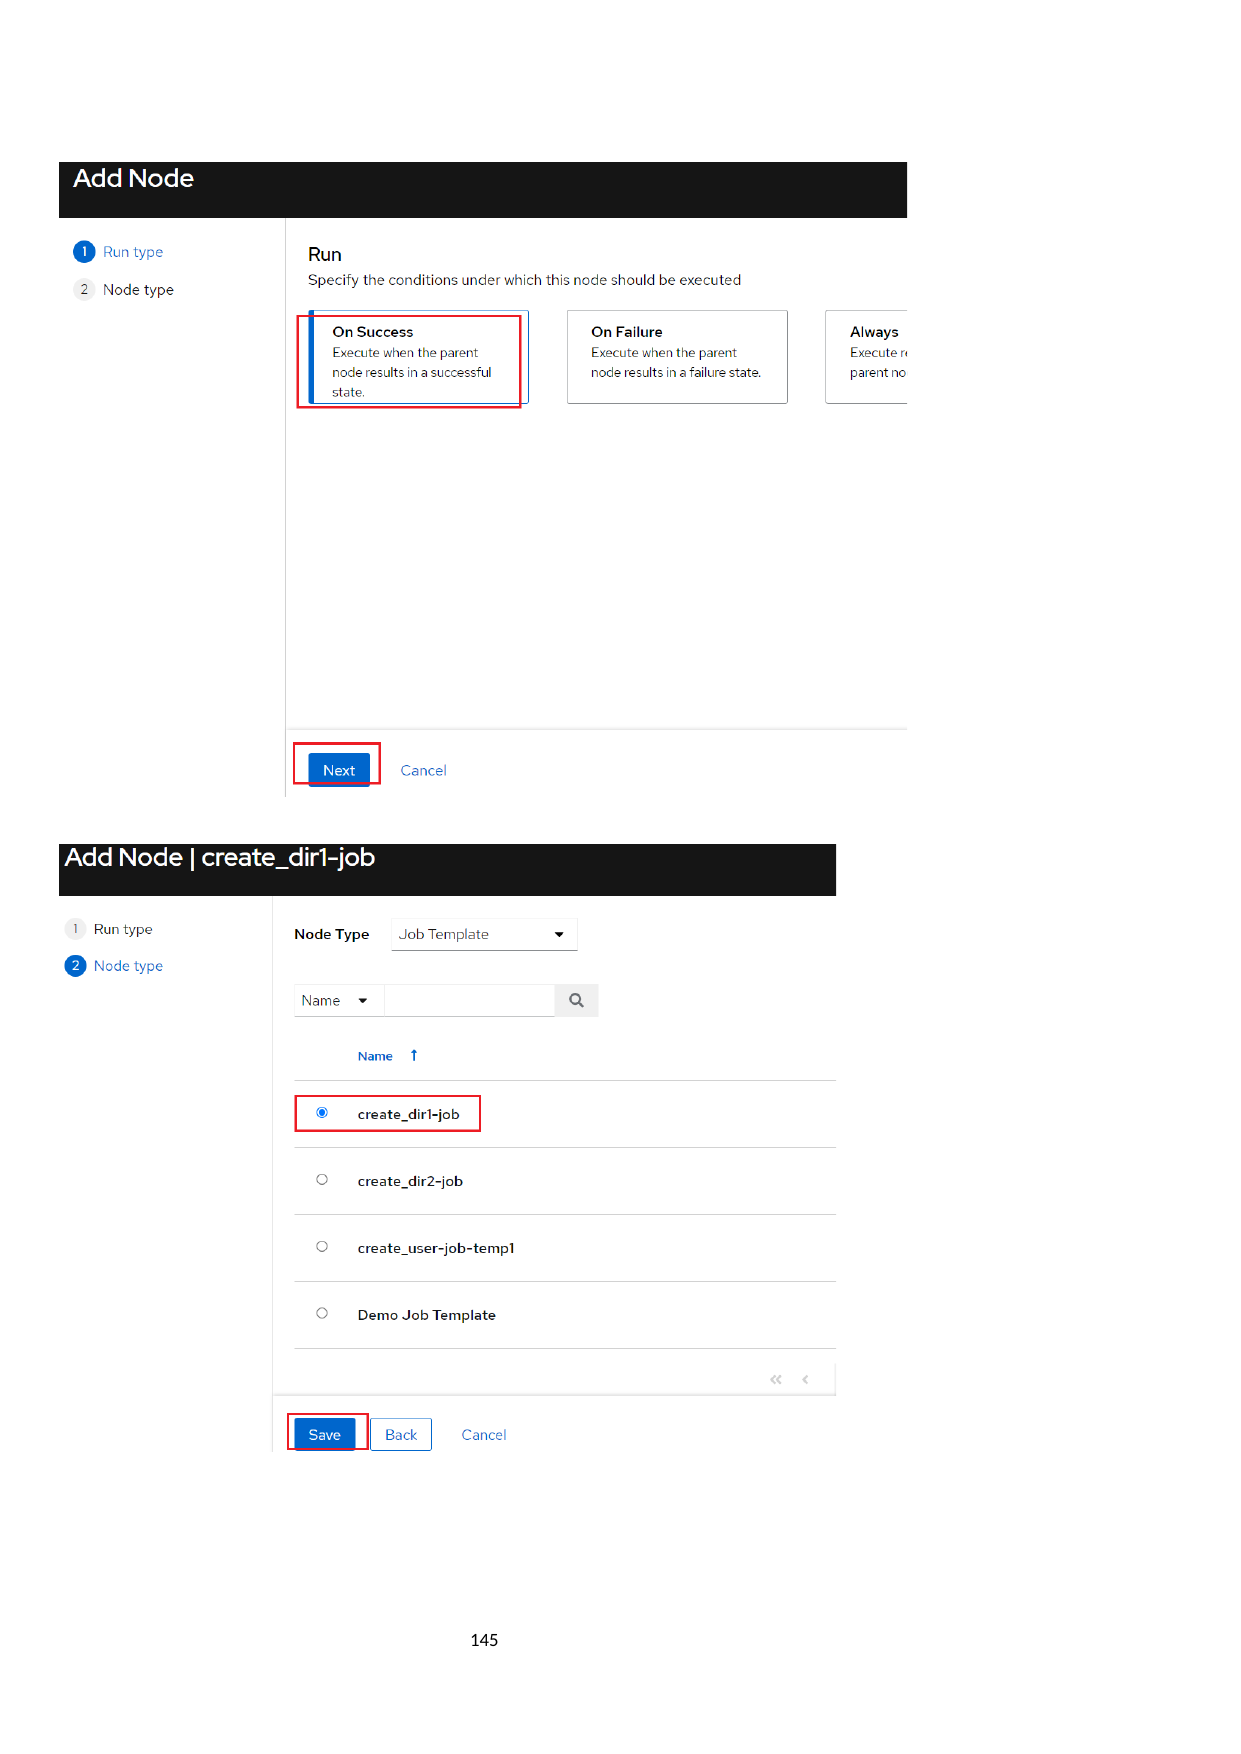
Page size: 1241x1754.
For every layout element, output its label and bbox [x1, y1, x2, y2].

picture [59, 844, 837, 1452]
picture [59, 162, 908, 797]
